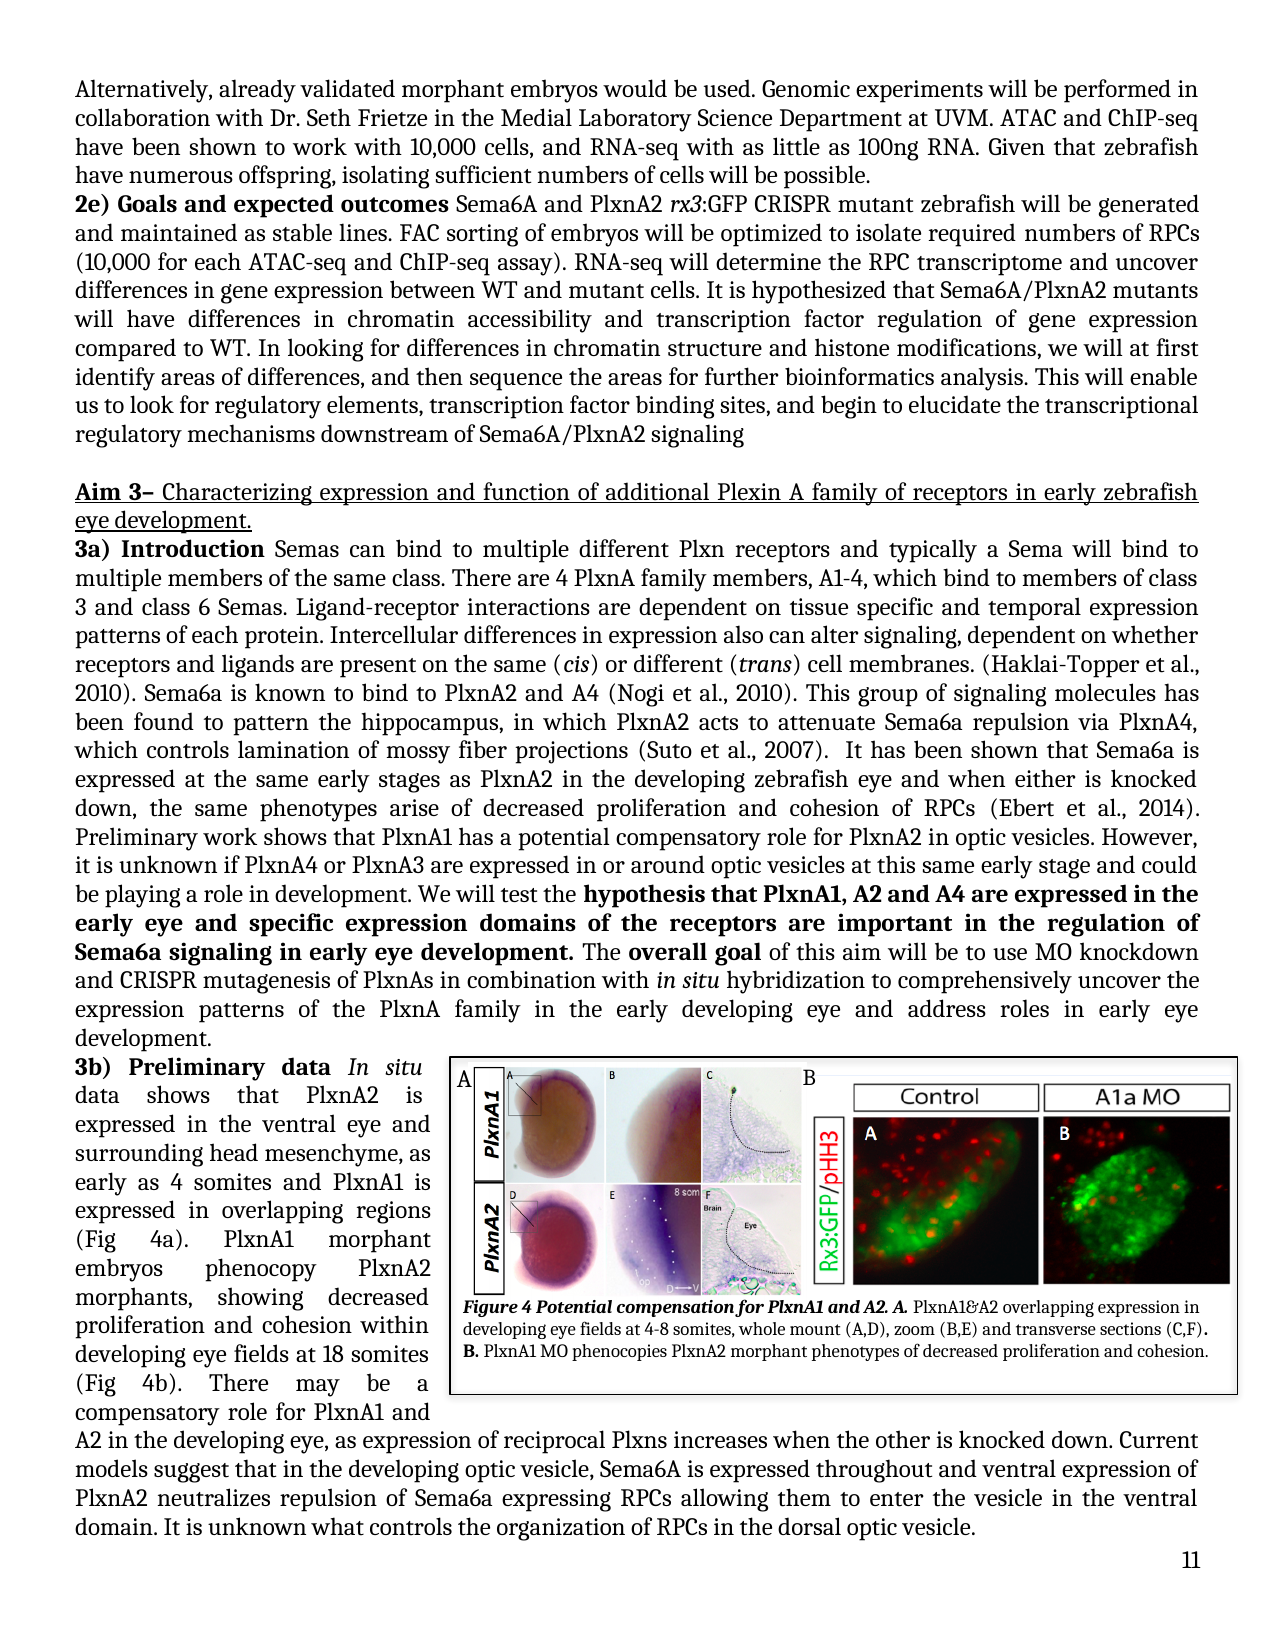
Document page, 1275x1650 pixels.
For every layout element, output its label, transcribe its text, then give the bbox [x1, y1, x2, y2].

picture [468, 1062, 1232, 1302]
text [75, 75, 1200, 190]
text Aim 3– Characterizing expression and function of additional Plexin A family of receptors in early zebrafish eye development. [75, 477, 1200, 535]
text 2e) Goals and expected outcomes Sema6A and PlxnA2 rx3:GFP CRISPR mutant zebrafish will be generated and maintained as stable lines. FAC sorting of embryos will be optimized to isolate required numbers of RPCs (10,000 for each ATACChIP). RNA-seq will determine the RPC transcriptome and uncover differences in gene expression between WT and mutant cells. It is hypothesized that Sema6A/PlxnA2 mutants will have differences in chromatin accessibility and transcription factor regulation of gene expression compared to WT. In looking for differences in chromatin structure and histone modifications, we will at first identify areas of differences, and then sequence the areas for further bioinformatics analysis. This will enable us to look for regulatory elements, transcription factor binding sites, and begin to elucidate the transcriptional regulatory mechanisms downstream of Sema6A/PlxnA2 signaling [75, 190, 1200, 449]
text 3a) Introduction Semas can bind to multiple different Plxn receptors and typically a Sema will bind to multiple members of the same class. There are 4 PlxnA family members, A1-4, which bind to members of class 3 and class 6 Semas. Ligand-receptor interactions are dependent on tissue specific and temporal expression patterns of each protein. Intercellular differences in expression also can alter signaling, dependent on whether receptors and ligands are present on the same (cis) or different (trans) cell membranes. (Haklai-Topper et al., 2010). Sema6a is known to bind to PlxnA2 and A4 (Nogi et al., 2010). This group of signaling molecules has been found to pattern the hippocampus, in which PlxnA2 acts to attenuate Sema6a repulsion via PlxnA4, which controls lamination of mossy fiber projections (Suto et al., 2007). It has been shown that Sema6a is expressed at the same early stages as PlxnA2 in the developing zebrafish eye and when either is knocked down, the same phenotypes arise of decreased proliferation and cohesion of RPCs (Ebert et al., 2014). Preliminary work shows that PlxnA1 has a potential compensatory role for PlxnA2 in optic vesicles. However, it is unknown if PlxnA4 or PlxnA3 are expressed in or around optic vesicles at this same early stage and could be playing a role in development. We will test the hypothesis that PlxnA1, A2 and A4 are expressed in the early eye and specific expression domains of the receptors are important in the regulation of Sema6a signaling in early eye development. The overall goal of this aim will be to use MO knockdown and CRISPR mutagenesis of PlxnAs in combination with in situ hybridization to comprehensively uncover the expression patterns of the PlxnA family in the early developing eye and address roles in early eye development. [75, 535, 1200, 1052]
